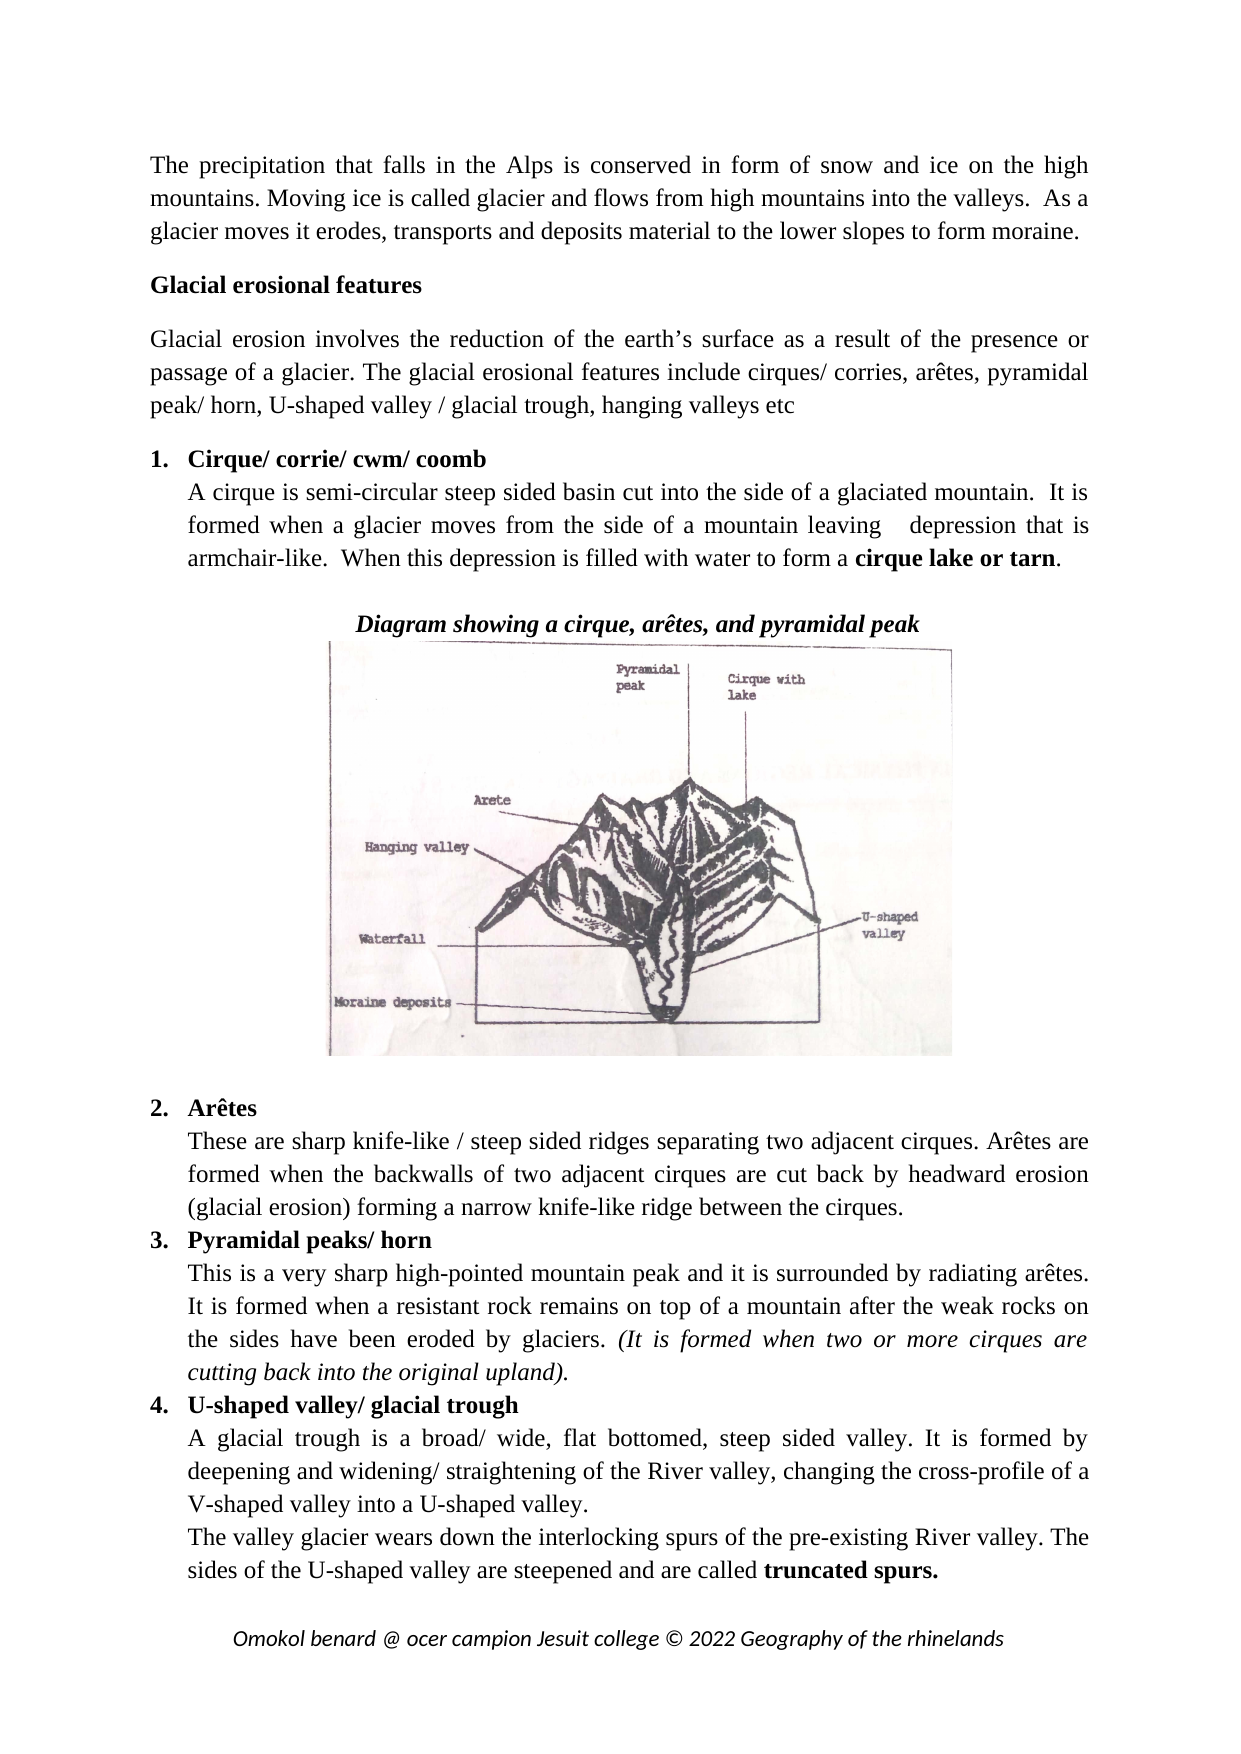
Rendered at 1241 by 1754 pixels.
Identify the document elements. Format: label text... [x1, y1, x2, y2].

text Glacial erosion involves the reduction of the earth’s surface as a result of the presence or passage of a glacier. The glacial erosional features include cirques/ corries, arêtes, pyramidal peak/ horn, U-shaped valley / glacial trough, hanging valleys etc [150, 324, 1090, 418]
list A glacial trough is a broad/ wide, flat bottomed, steep sided valley. It is formed by deepening and widening/ straightening of the River valley, changing the cross-profile of a V-shaped valley into a U-shaped valley. [187, 1423, 1090, 1518]
picture [325, 641, 953, 1056]
list A cirque is semi-circular steep sided basin cut into the side of a glaciated mountain. It is formed when a glacier moves from the side of a mountain leaving depression that is armchair-like. When this depression is filled with water to form a cirque lake or tarn. [187, 477, 1090, 571]
list Diagram showing a cirque, arêtes, and pyramidal peak [187, 609, 1090, 637]
text Glacial erosional features [150, 270, 1090, 299]
list These are sharp knife-like / steep sided ridges separating two adjacent cirques. Arêtes are formed when the backwalls of two adjacent cirques are cut back by headward erosion (glacial erosion) forming a narrow knife-like ridge between the cirques. [187, 1126, 1090, 1221]
text The precipitation that falls in the Alps is conserved in form of snow and ice on the high mountains. Moving ice is called glacier and flows from high mountains into the valleys. As a glacier moves it erodes, transports and deposits material to the lower slopes to form moraine. [150, 150, 1090, 245]
list The valley glacier wears down the interlocking spurs of the pre-existing River valley. The sides of the U-shaped valley are steepened and are called truncated spurs. [187, 1522, 1090, 1584]
list Cirque/ corrie/ cwm/ coomb [150, 444, 1090, 472]
list Pyramidal peaks/ horn [150, 1225, 1090, 1253]
list This is a very sharp high-pointed mountain peak and it is surrounded by radiating arêtes. It is formed when a resistant rock remains on top of a mountain after the weak rocks on the sides have been eroded by glaciers. (It is formed when two or more cirques are cutting back into the original upland). [187, 1258, 1090, 1386]
list U-shaped valley/ glacial trough [150, 1390, 1090, 1419]
list Arêtes [150, 1093, 1090, 1121]
